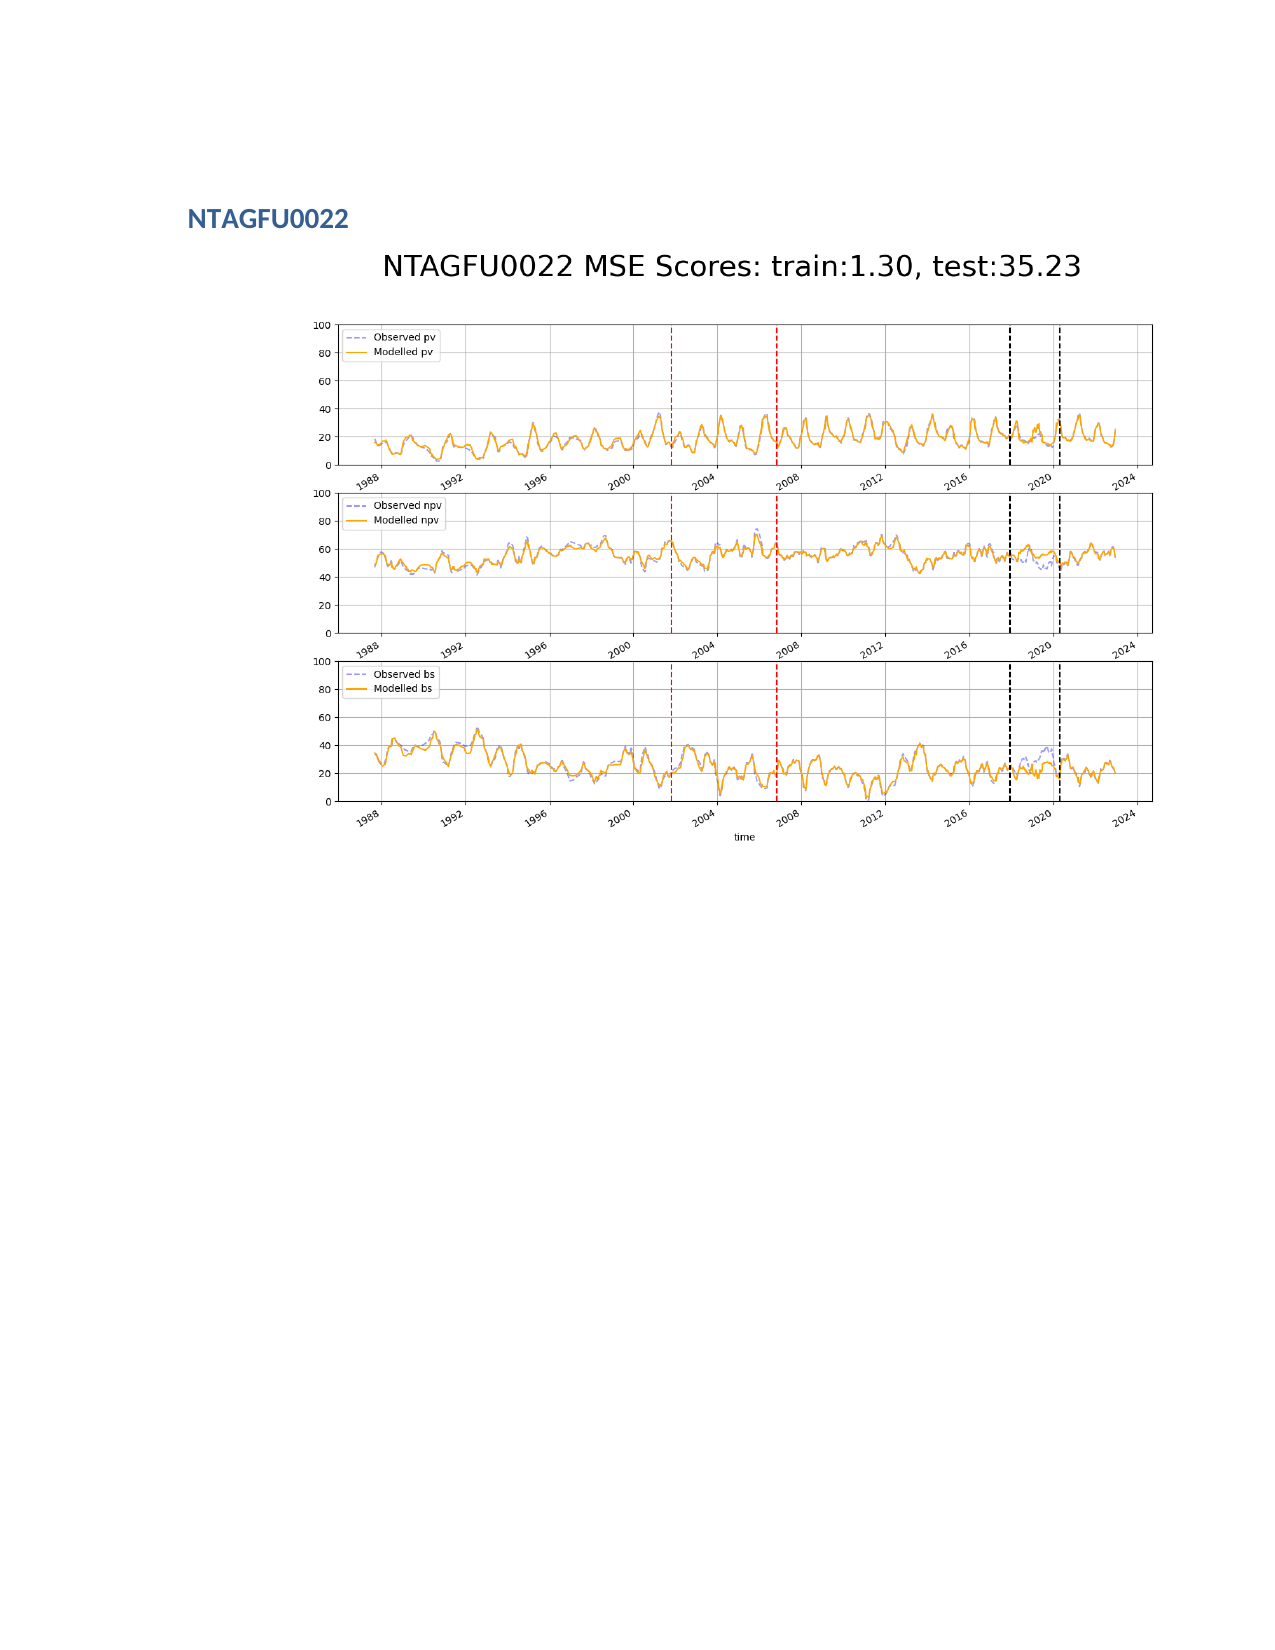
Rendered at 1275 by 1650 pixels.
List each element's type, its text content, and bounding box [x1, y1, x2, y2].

picture [206, 241, 1257, 941]
subtitle NTAGFU0022 [187, 200, 1087, 236]
